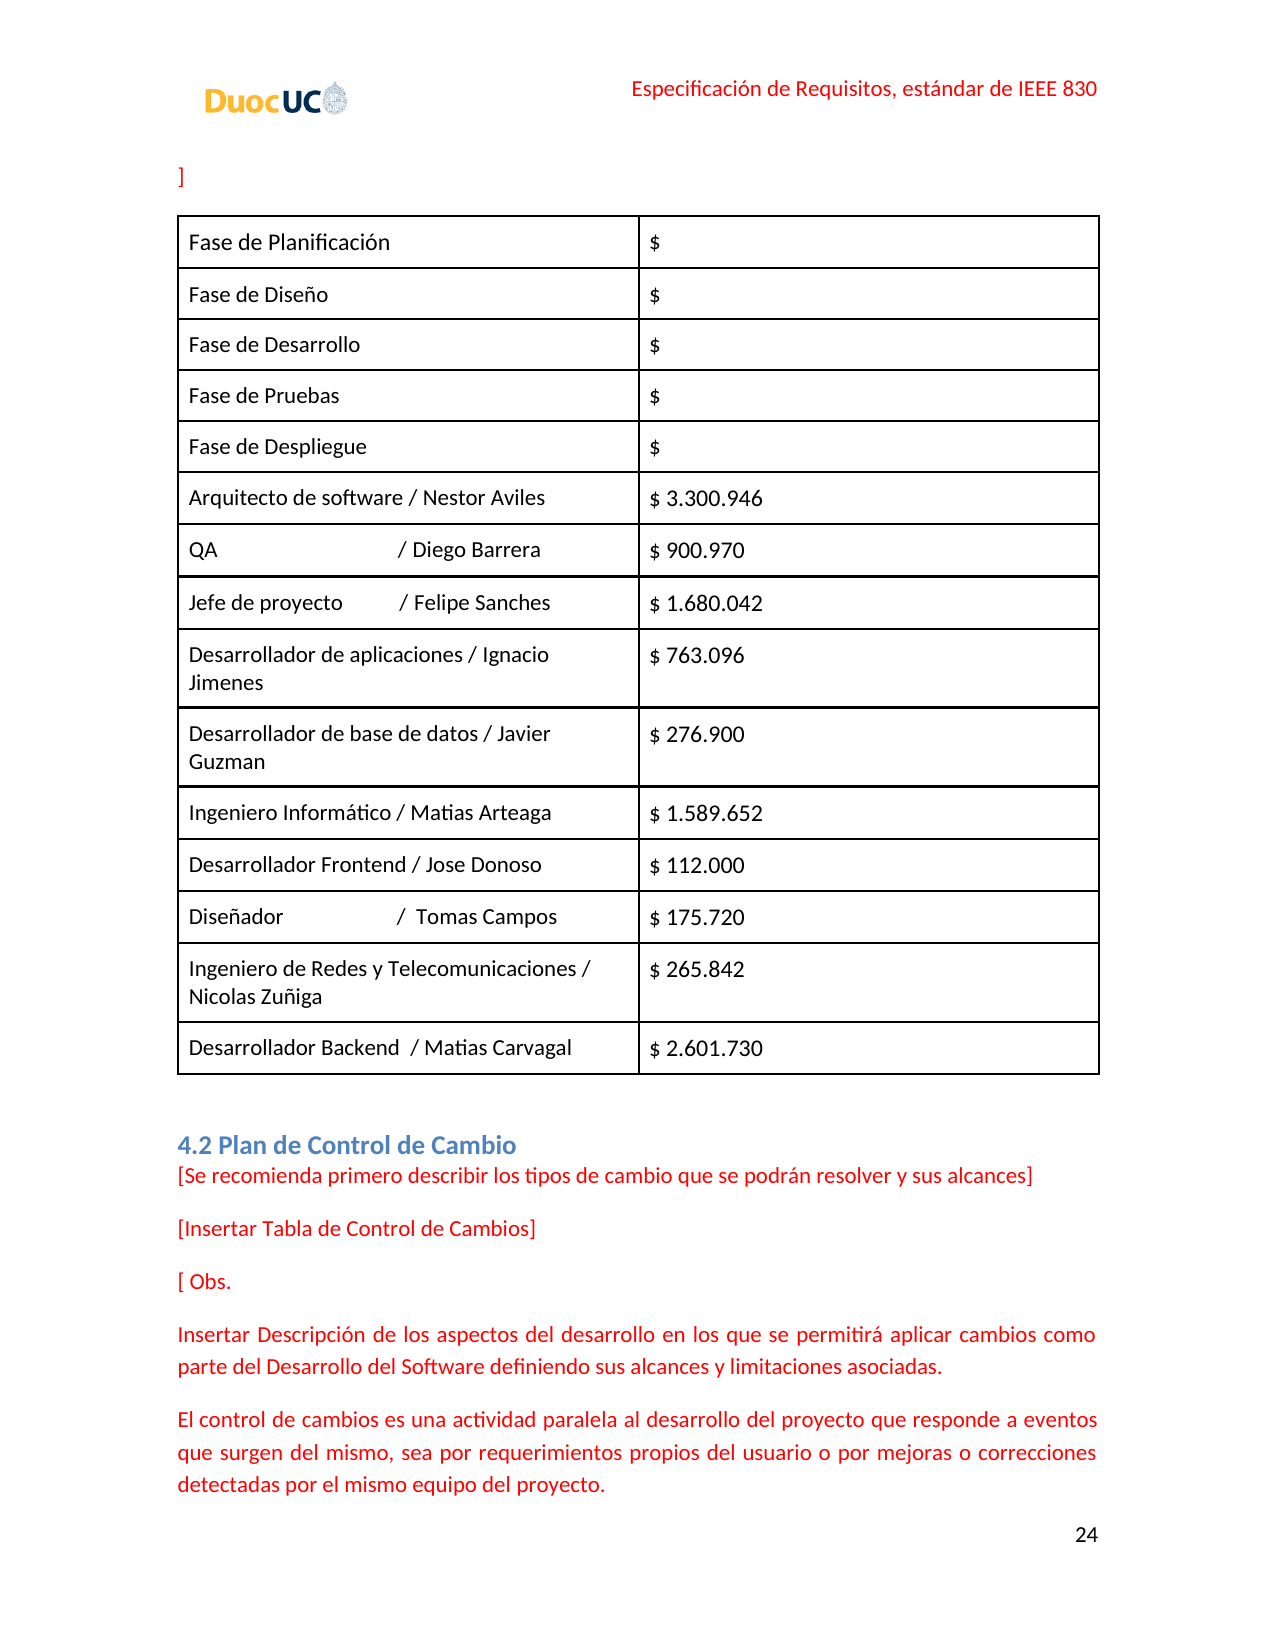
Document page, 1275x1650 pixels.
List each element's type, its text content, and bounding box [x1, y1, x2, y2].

picture [198, 78, 352, 117]
text El control de cambios es una actividad paralela al desarrollo del proyecto que responde a eventos que surgen del mismo, sea por requerimientos propios del usuario o por mejoras o correcciones detectadas por el mismo equipo del proyecto. [177, 1406, 1098, 1498]
text [Insertar Tabla de Control de Cambios] [177, 1214, 1098, 1242]
text [Se recomienda primero describir los tipos de cambio que se podrán resolver y sus alcances] [177, 1161, 1098, 1189]
text 4.2 Plan de Control de Cambio [177, 1128, 1098, 1161]
text Insertar Descripción de los aspectos del desarrollo en los que se permitirá aplicar cambios como parte del Desarrollo del Software definiendo sus alcances y limitaciones asociadas. [177, 1320, 1098, 1381]
text [ Obs. [177, 1267, 1098, 1295]
text ] [177, 162, 1098, 190]
